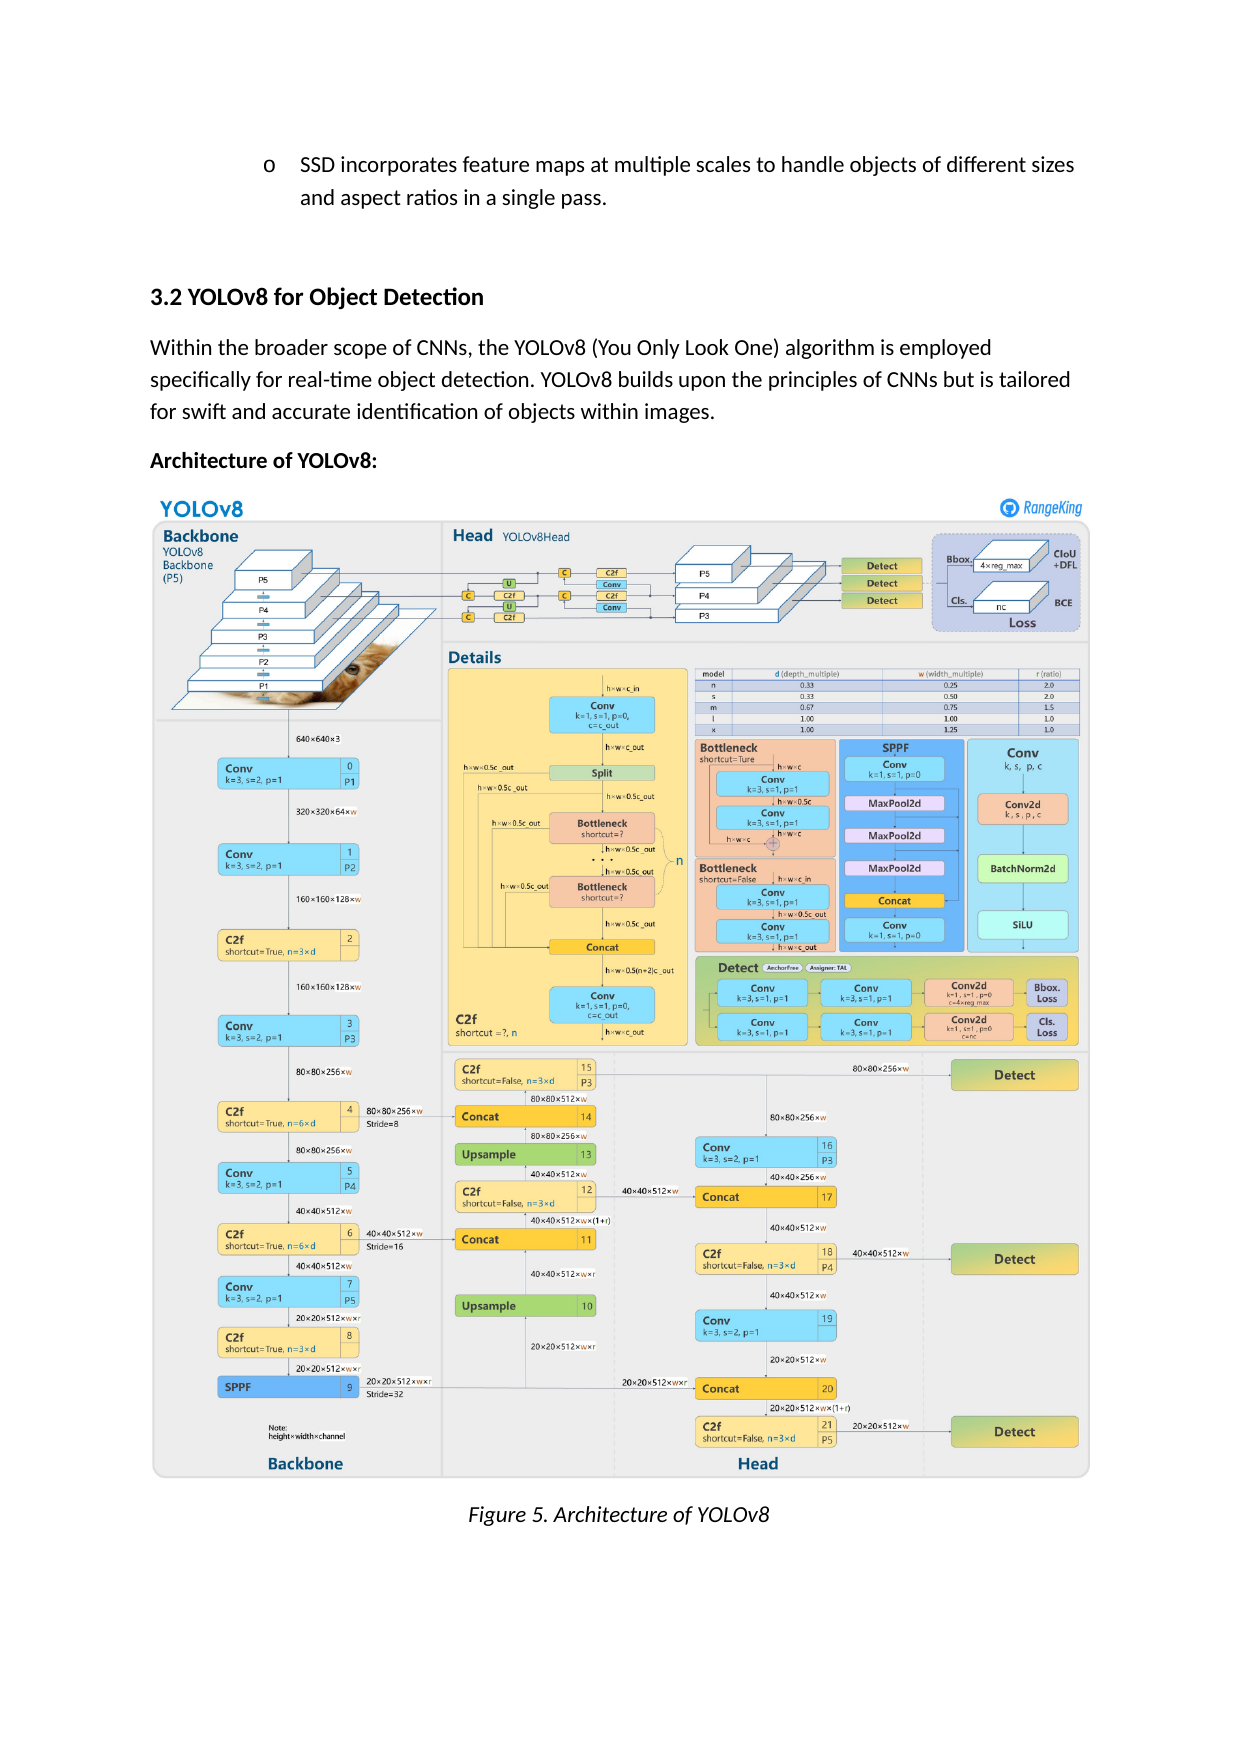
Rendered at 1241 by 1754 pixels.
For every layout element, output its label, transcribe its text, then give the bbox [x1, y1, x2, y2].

text Within the broader scope of CNNs, the YOLOv8 (You Only Look One) algorithm is employed specifically for real-time object detection. YOLOv8 builds upon the principles of CNNs but is tailored for swift and accurate identification of objects within images. [150, 333, 1090, 425]
list SSD incorporates feature maps at multiple scales to handle objects of different sizes and aspect ratios in a single pass. [262, 150, 1090, 211]
picture [150, 494, 1091, 1480]
text Architecture of YOLOv8: [150, 446, 1090, 474]
text 3.2 YOLOv8 for Object Detection [150, 281, 1090, 312]
text Figure 5. Architecture of YOLOv8 [150, 1500, 1090, 1528]
